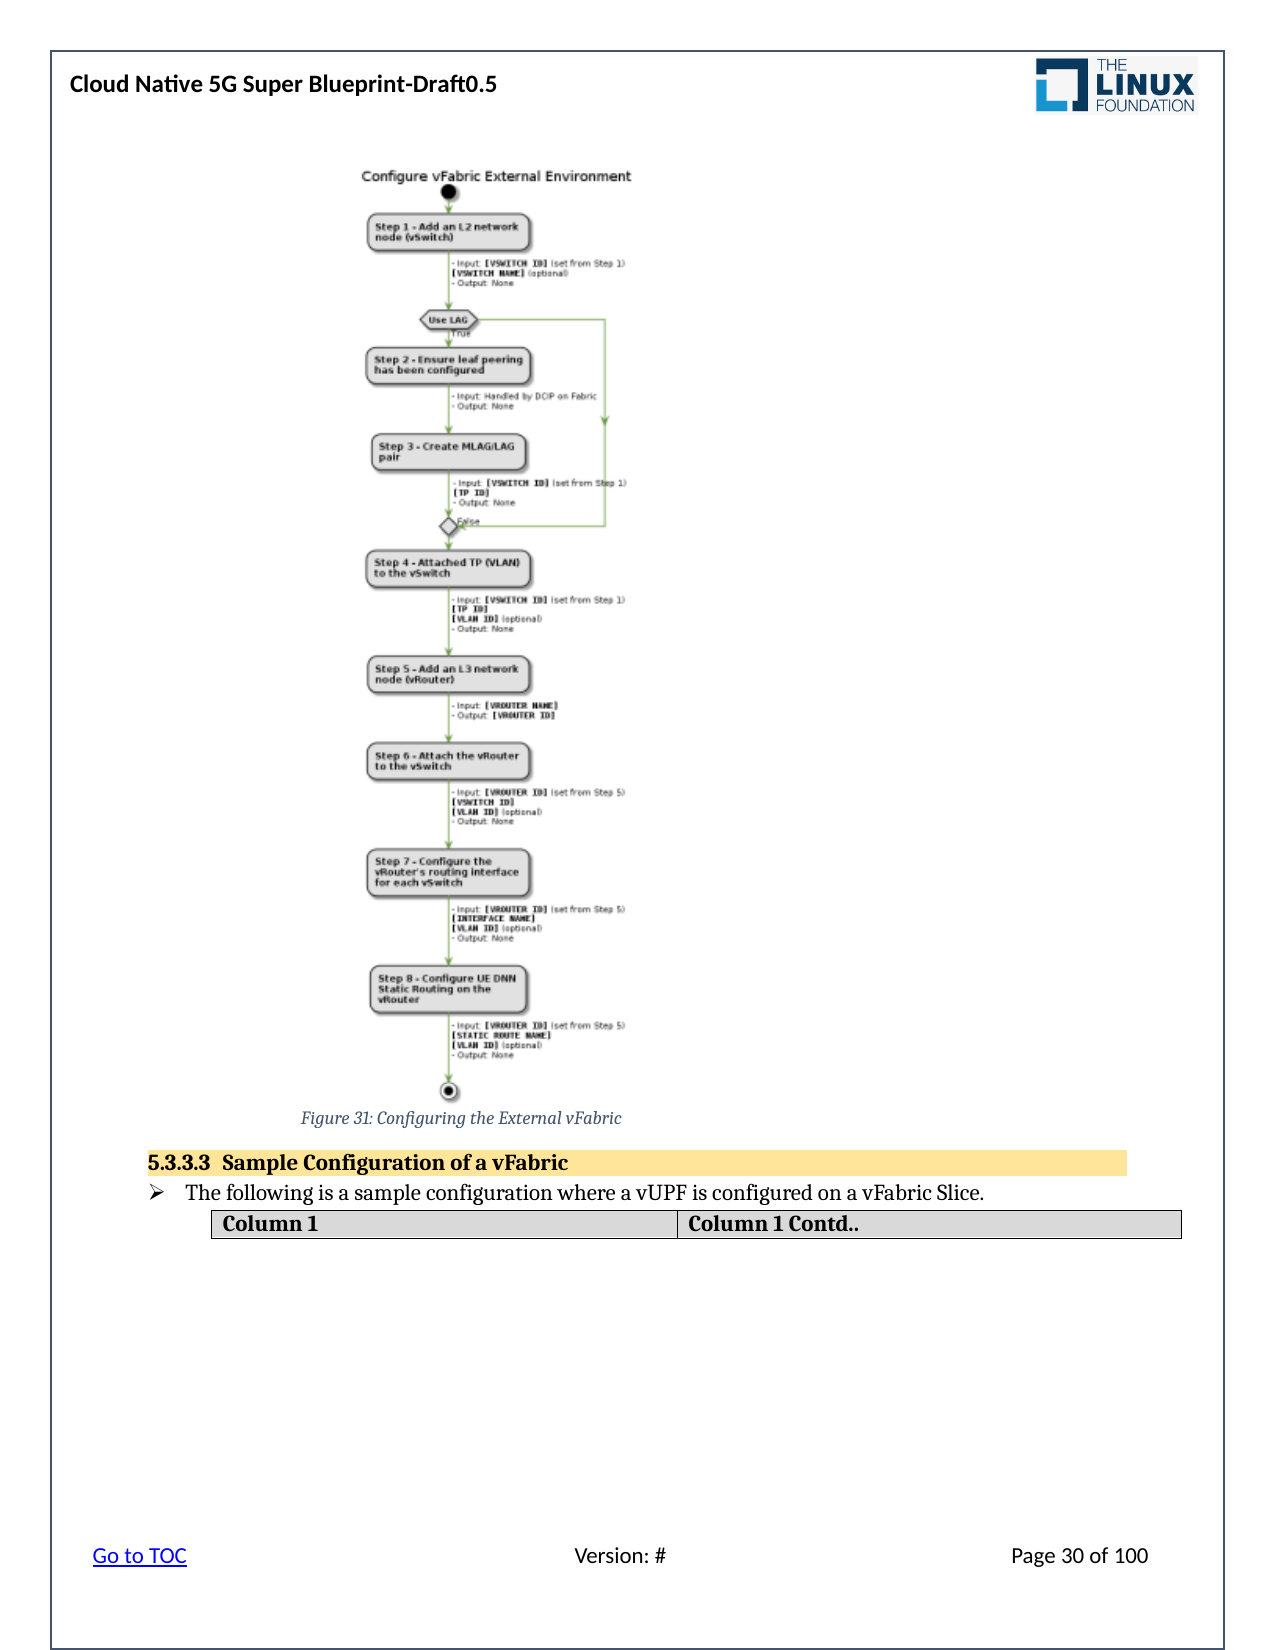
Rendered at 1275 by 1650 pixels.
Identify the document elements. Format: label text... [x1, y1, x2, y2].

table_header Column 1 Contd.. [678, 1211, 1181, 1237]
list The following is a sample configuration where a vUPF is configured on a vFabric Slice. [148, 1180, 1127, 1206]
text Sample Configuration of a vFabric [148, 1150, 1127, 1176]
text Figure 31: Configuring the External vFabric [148, 1107, 1127, 1129]
picture [1034, 56, 1199, 115]
picture [345, 162, 655, 1108]
table_header Column 1 [212, 1211, 677, 1237]
